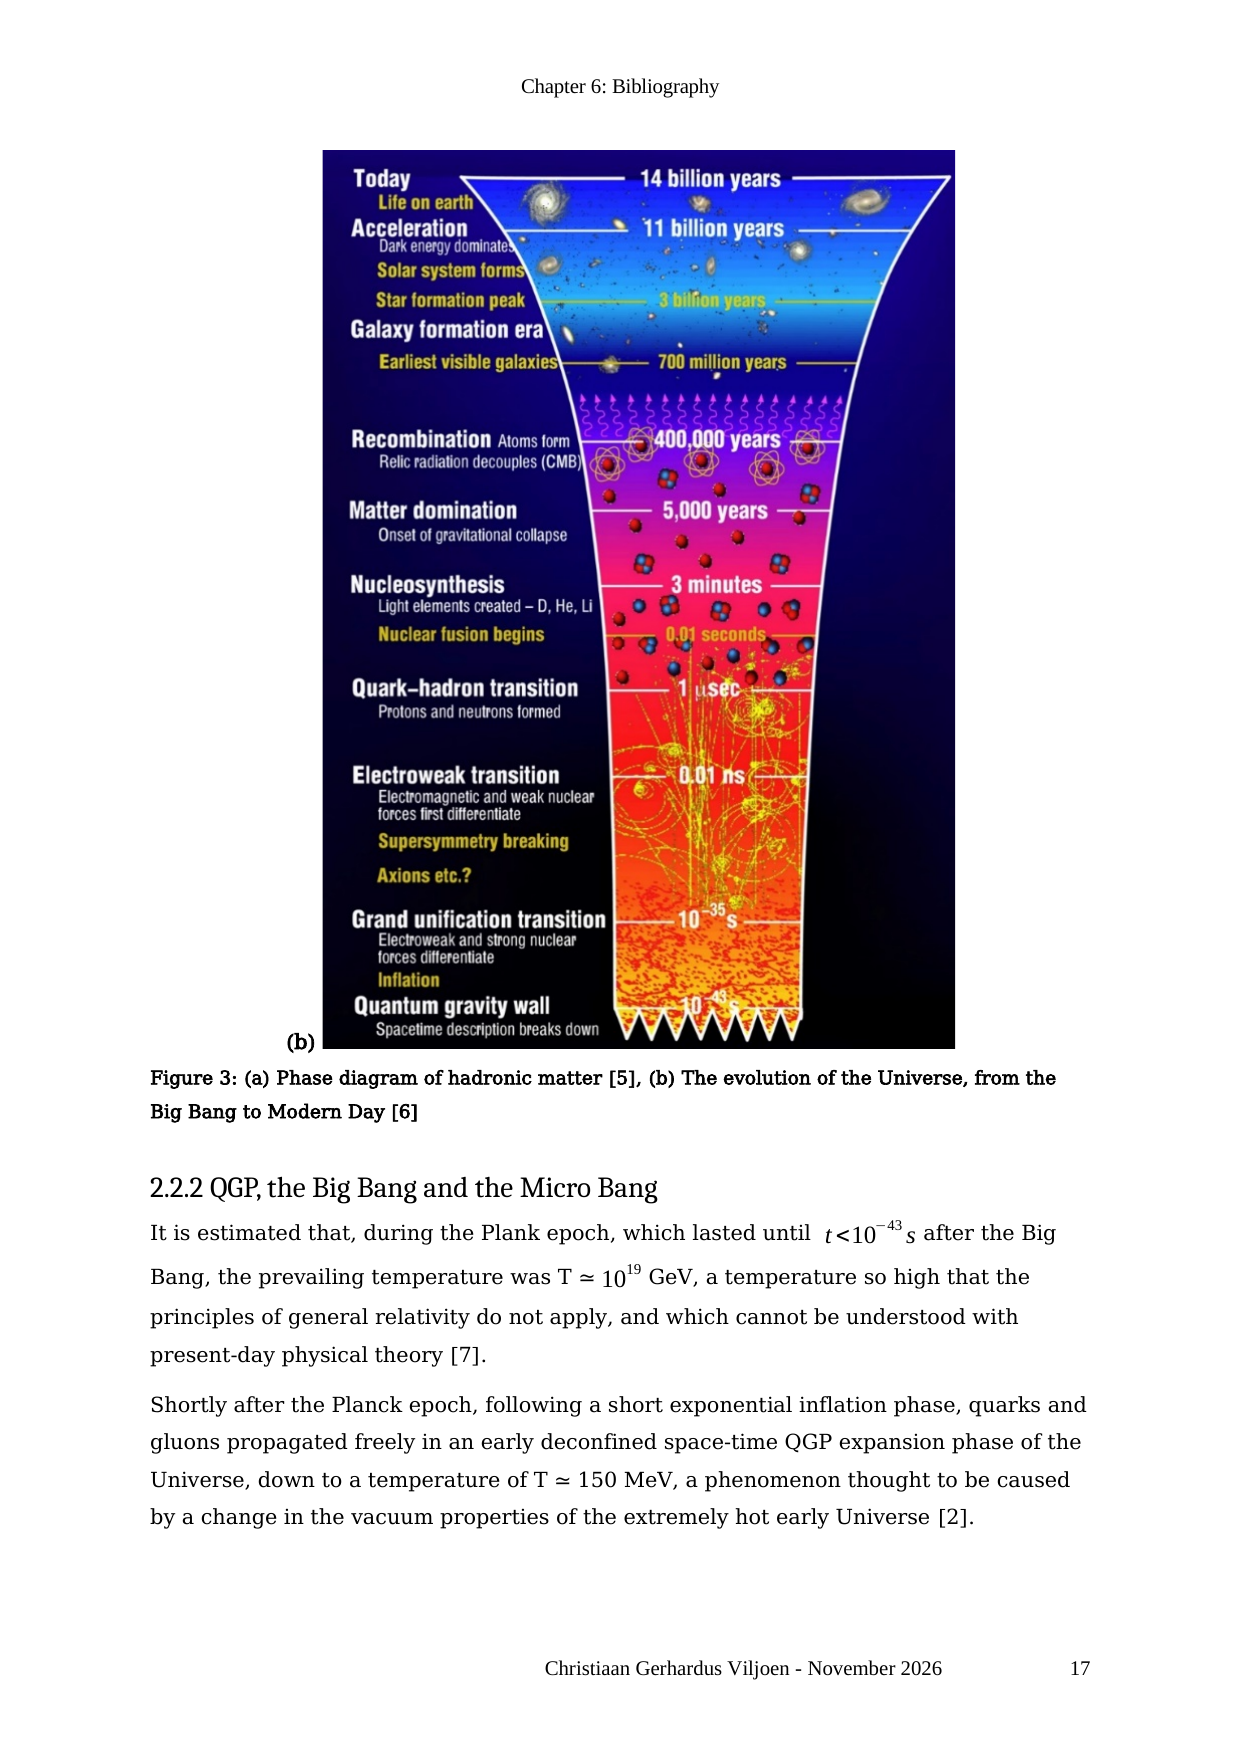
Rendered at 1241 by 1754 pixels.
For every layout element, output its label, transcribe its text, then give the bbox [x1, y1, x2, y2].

subtitle QGP, the Big Bang and the Micro Bang [150, 1171, 1090, 1204]
text Shortly after the Planck epoch, following a short exponential inflation phase, quarks and gluons propagated freely in an early deconfined space-time QGP expansion phase of the Universe, down to a temperature of T ≃ 150 MeV, a phenomenon thought to be caused by a change in the vacuum properties of the extremely hot early Universe . [150, 1392, 1090, 1529]
text It is estimated that, during the Plank epoch, which lasted until after the Big Bang, the prevailing temperature was T ≃ GeV, a temperature so high that the principles of general relativity do not apply, and which cannot be understood with present-day physical theory . [150, 1217, 1090, 1367]
picture [322, 150, 955, 1049]
text Figure : (a) Phase diagram of hadronic matter , (b) The evolution of the Universe, from the Big Bang to Modern Day [150, 1066, 1090, 1122]
